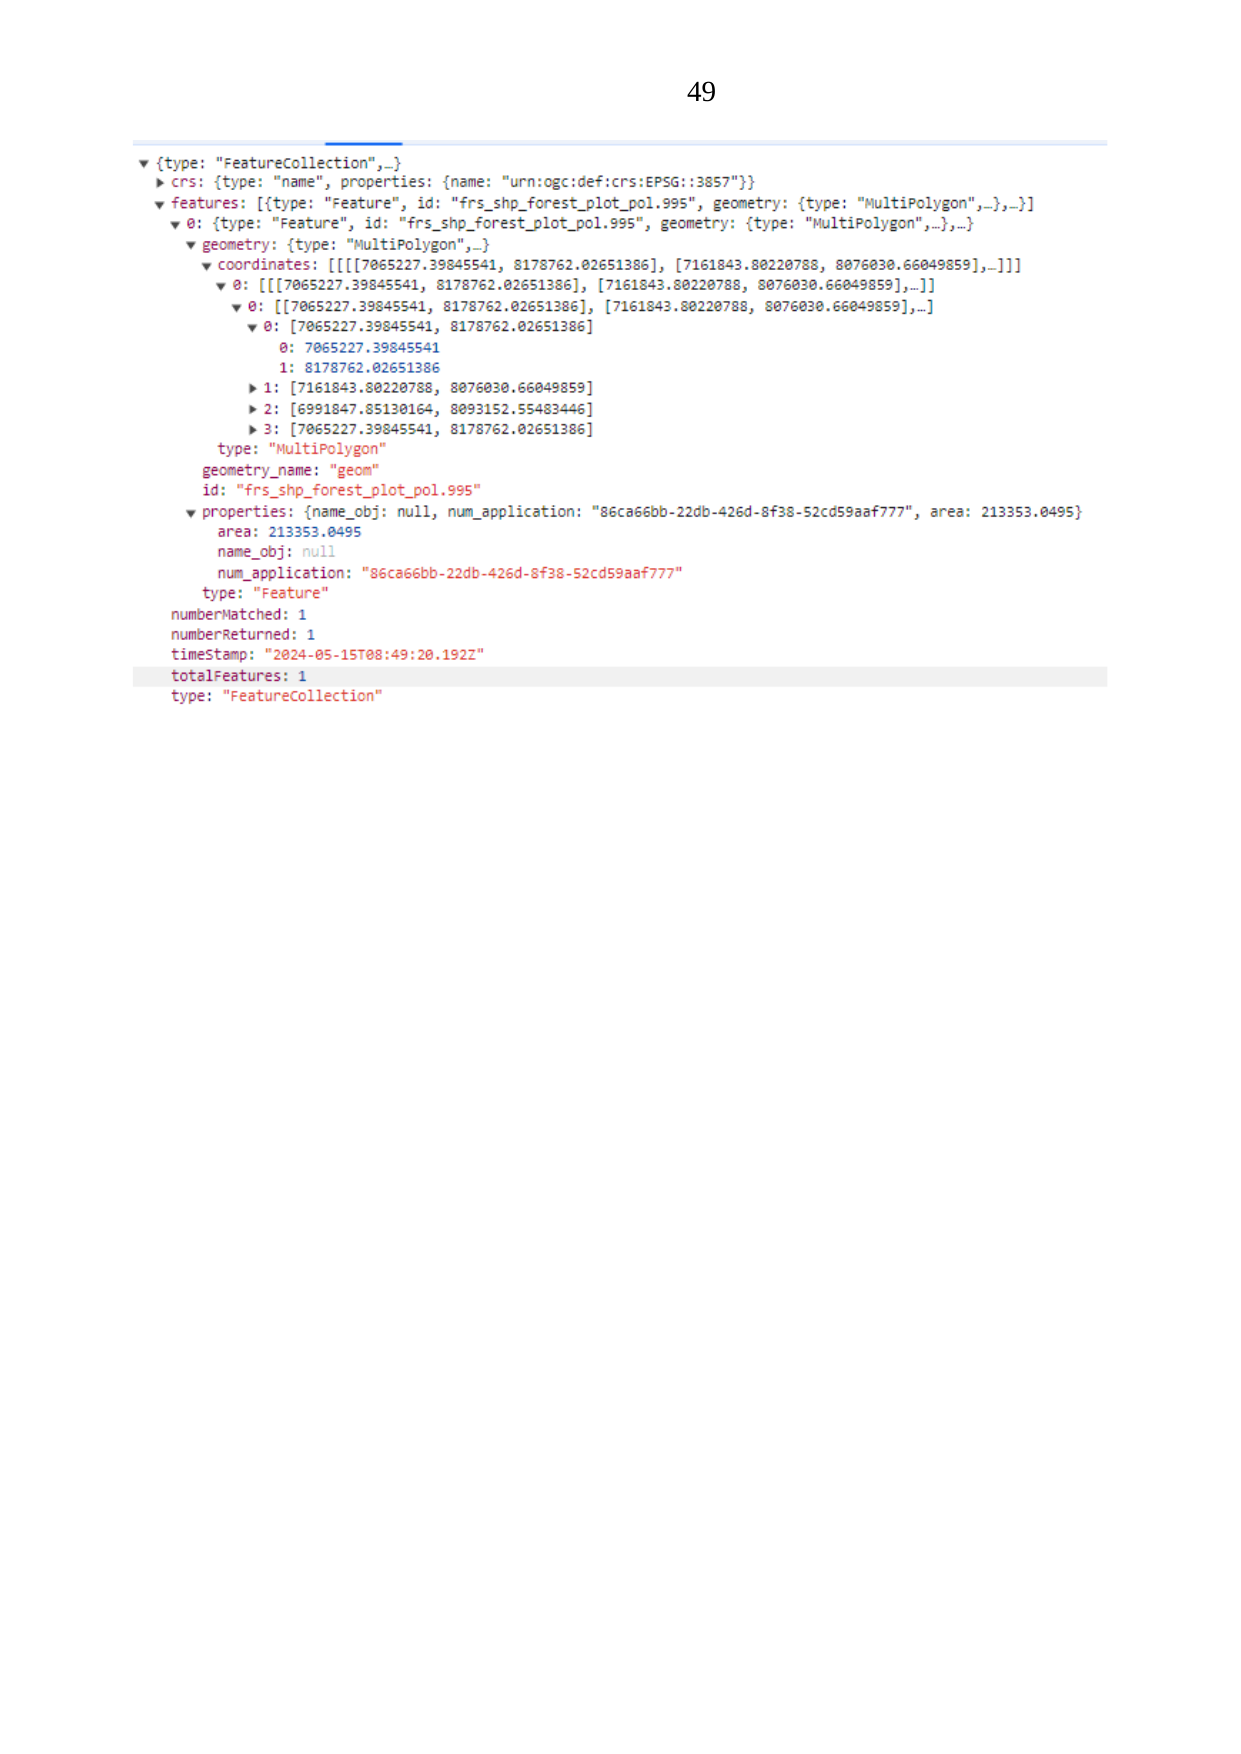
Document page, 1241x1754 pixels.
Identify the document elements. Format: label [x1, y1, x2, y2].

picture [132, 140, 1108, 727]
